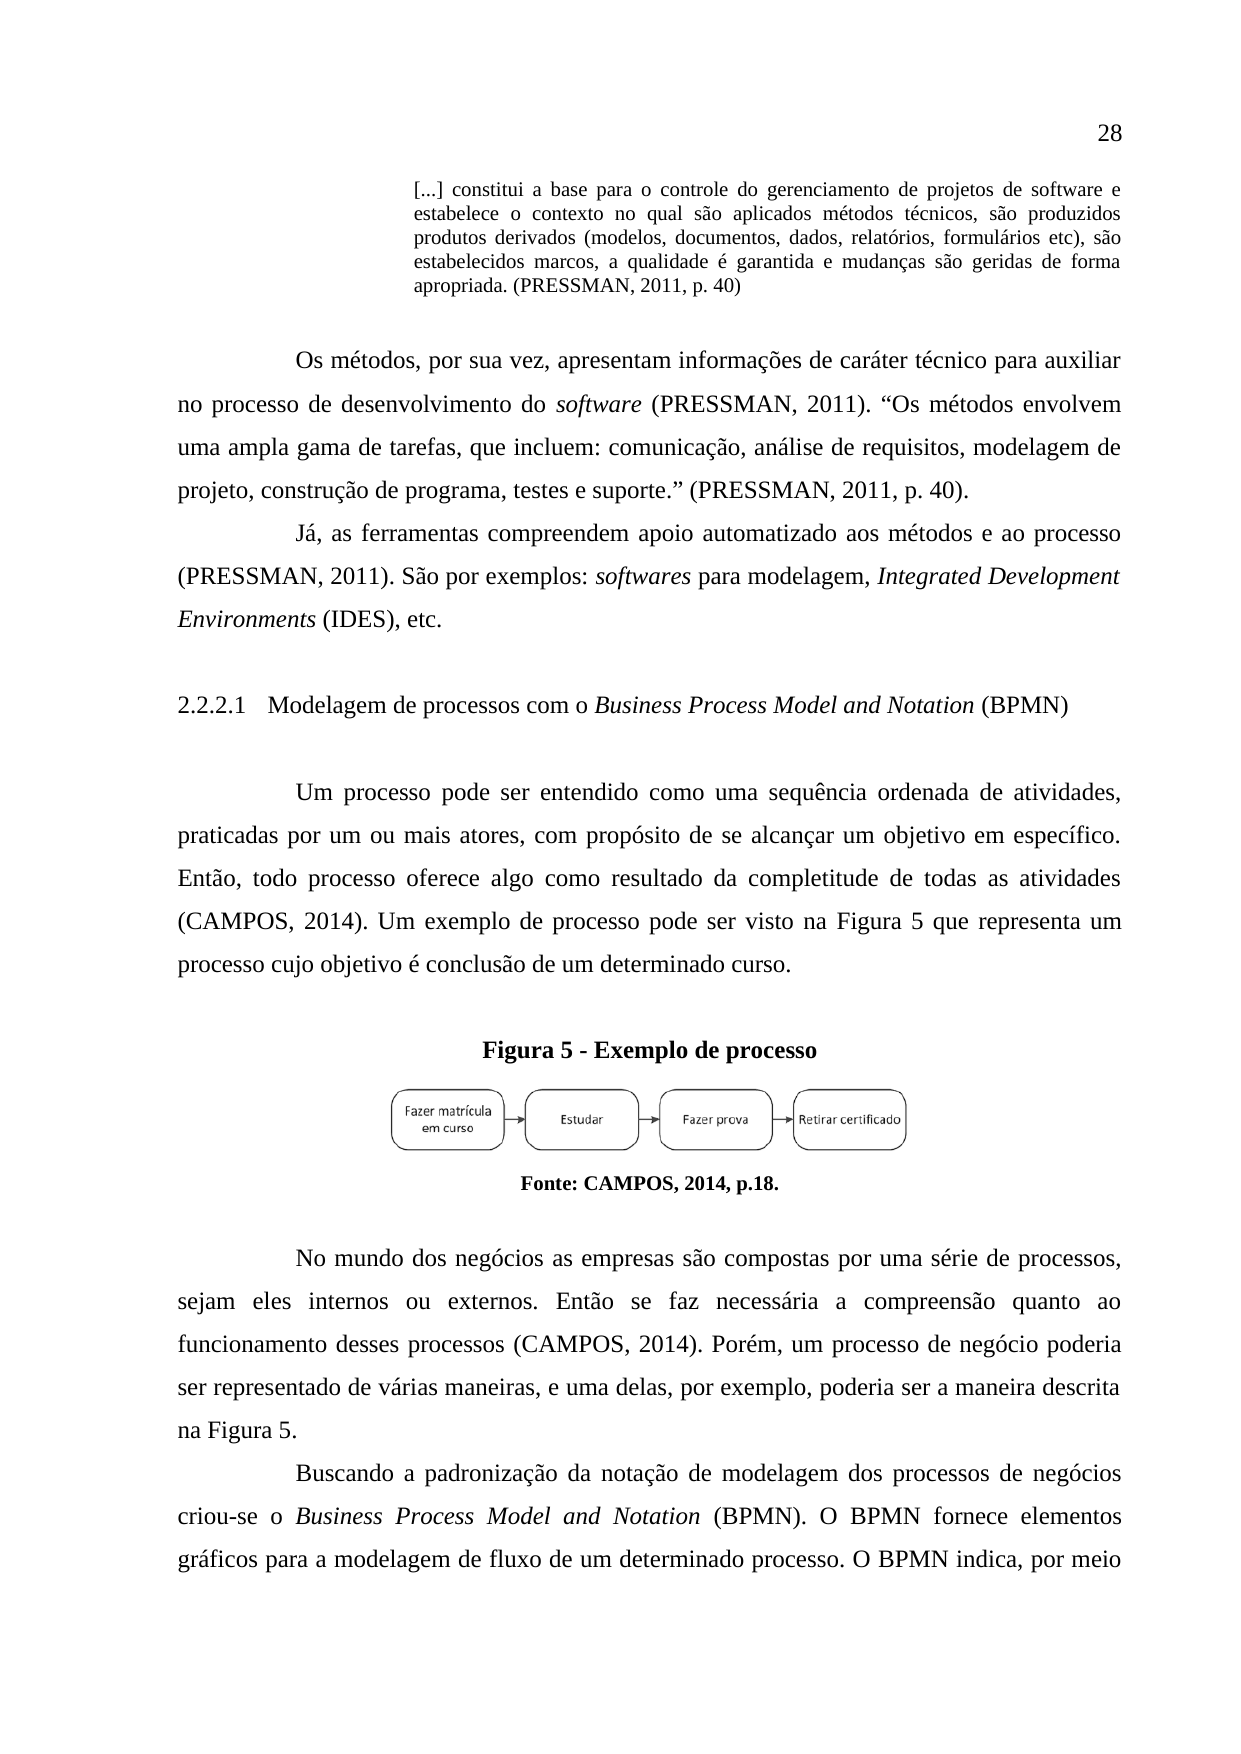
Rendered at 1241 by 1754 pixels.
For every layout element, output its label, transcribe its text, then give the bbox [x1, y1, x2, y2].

text Já, as ferramentas compreendem apoio automatizado aos métodos e ao processo (PRESSMAN, 2011). São por exemplos: softwares para modelagem, Integrated Development Environments (IDES), etc. [177, 518, 1122, 633]
picture [387, 1078, 913, 1157]
text Fonte: CAMPOS, 2014, p.18. [177, 1171, 1122, 1195]
text No mundo dos negócios as empresas são compostas por uma série de processos, sejam eles internos ou externos. Então se faz necessária a compreensão quanto ao funcionamento desses processos (CAMPOS, 2014). Porém, um processo de negócio poderia ser representado de várias maneiras, e uma delas, por exemplo, poderia ser a maneira descrita na Figura 5. [177, 1243, 1122, 1444]
text Um processo pode ser entendido como uma sequência ordenada de atividades, praticadas por um ou mais atores, com propósito de se alcançar um objetivo em específico. Então, todo processo oferece algo como resultado da completitude de todas as atividades (CAMPOS, 2014). Um exemplo de processo pode ser visto na Figura 5 que representa um processo cujo objetivo é conclusão de um determinado curso. [177, 777, 1122, 978]
text Figura 5 - Exemplo de processo [177, 1036, 1122, 1064]
text [...] constitui a base para o controle do gerenciamento de projetos de software e estabelece o contexto no qual são aplicados métodos técnicos, são produzidos produtos derivados (modelos, documentos, dados, relatórios, formulários etc), são estabelecidos marcos, a qualidade é garantida e mudanças são geridas de forma apropriada. (PRESSMAN, 2011, p. 40) [413, 177, 1122, 297]
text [177, 1458, 1122, 1573]
text Os métodos, por sua vez, apresentam informações de caráter técnico para auxiliar no processo de desenvolvimento do software (PRESSMAN, 2011). “Os métodos envolvem uma ampla gama de tarefas, que incluem: comunicação, análise de requisitos, modelagem de projeto, construção de programa, testes e suporte.” (PRESSMAN, 2011, p. 40). [177, 346, 1122, 504]
subtitle Modelagem de processos com o Business Process Model and Notation (BPMN) [177, 691, 1122, 719]
